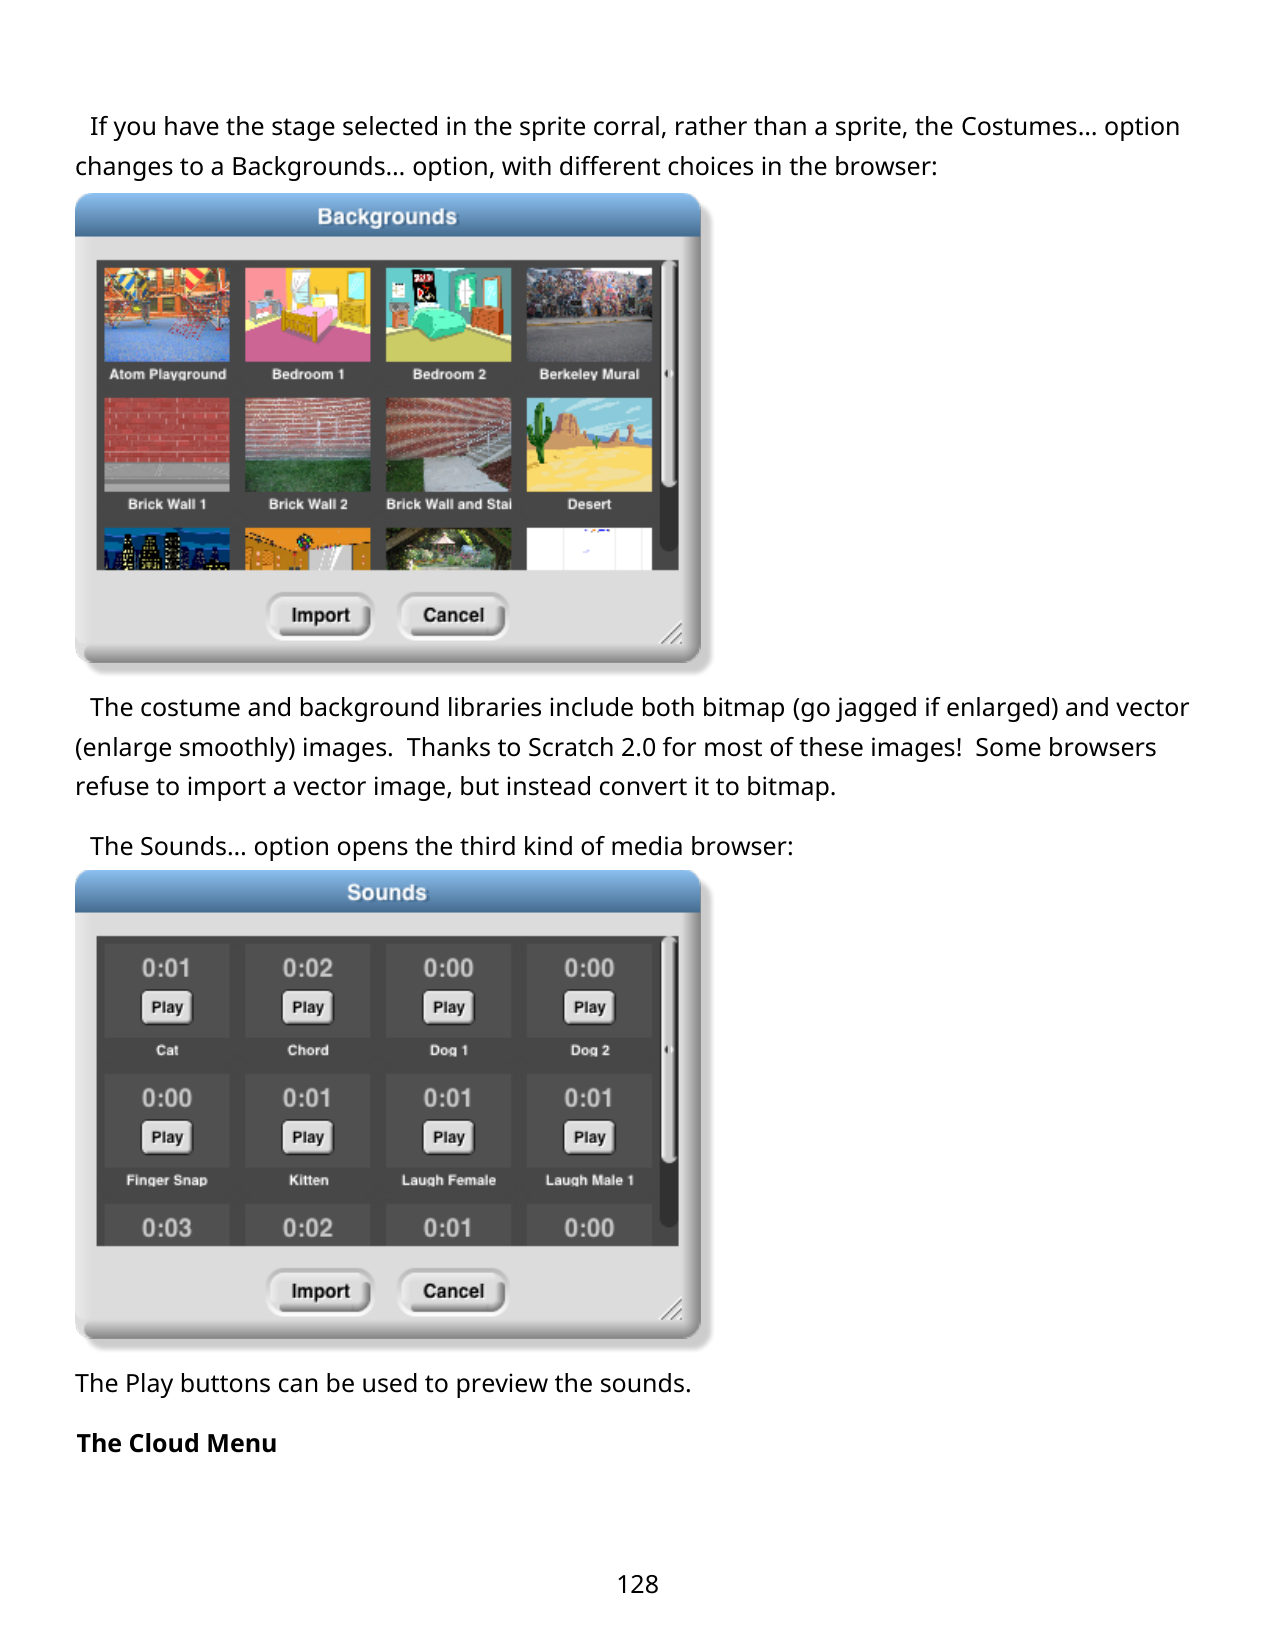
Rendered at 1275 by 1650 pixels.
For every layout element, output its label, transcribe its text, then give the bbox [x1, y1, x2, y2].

subtitle The Cloud Menu [75, 1426, 1200, 1460]
text If you have the stage selected in the sprite corral, rather than a sprite, the Costumes… option changes to a Backgrounds… option, with different choices in the browser: [75, 109, 1200, 182]
text The Sounds… option opens the third kind of media browser: [75, 828, 1200, 862]
picture [75, 193, 718, 680]
picture [75, 870, 718, 1356]
